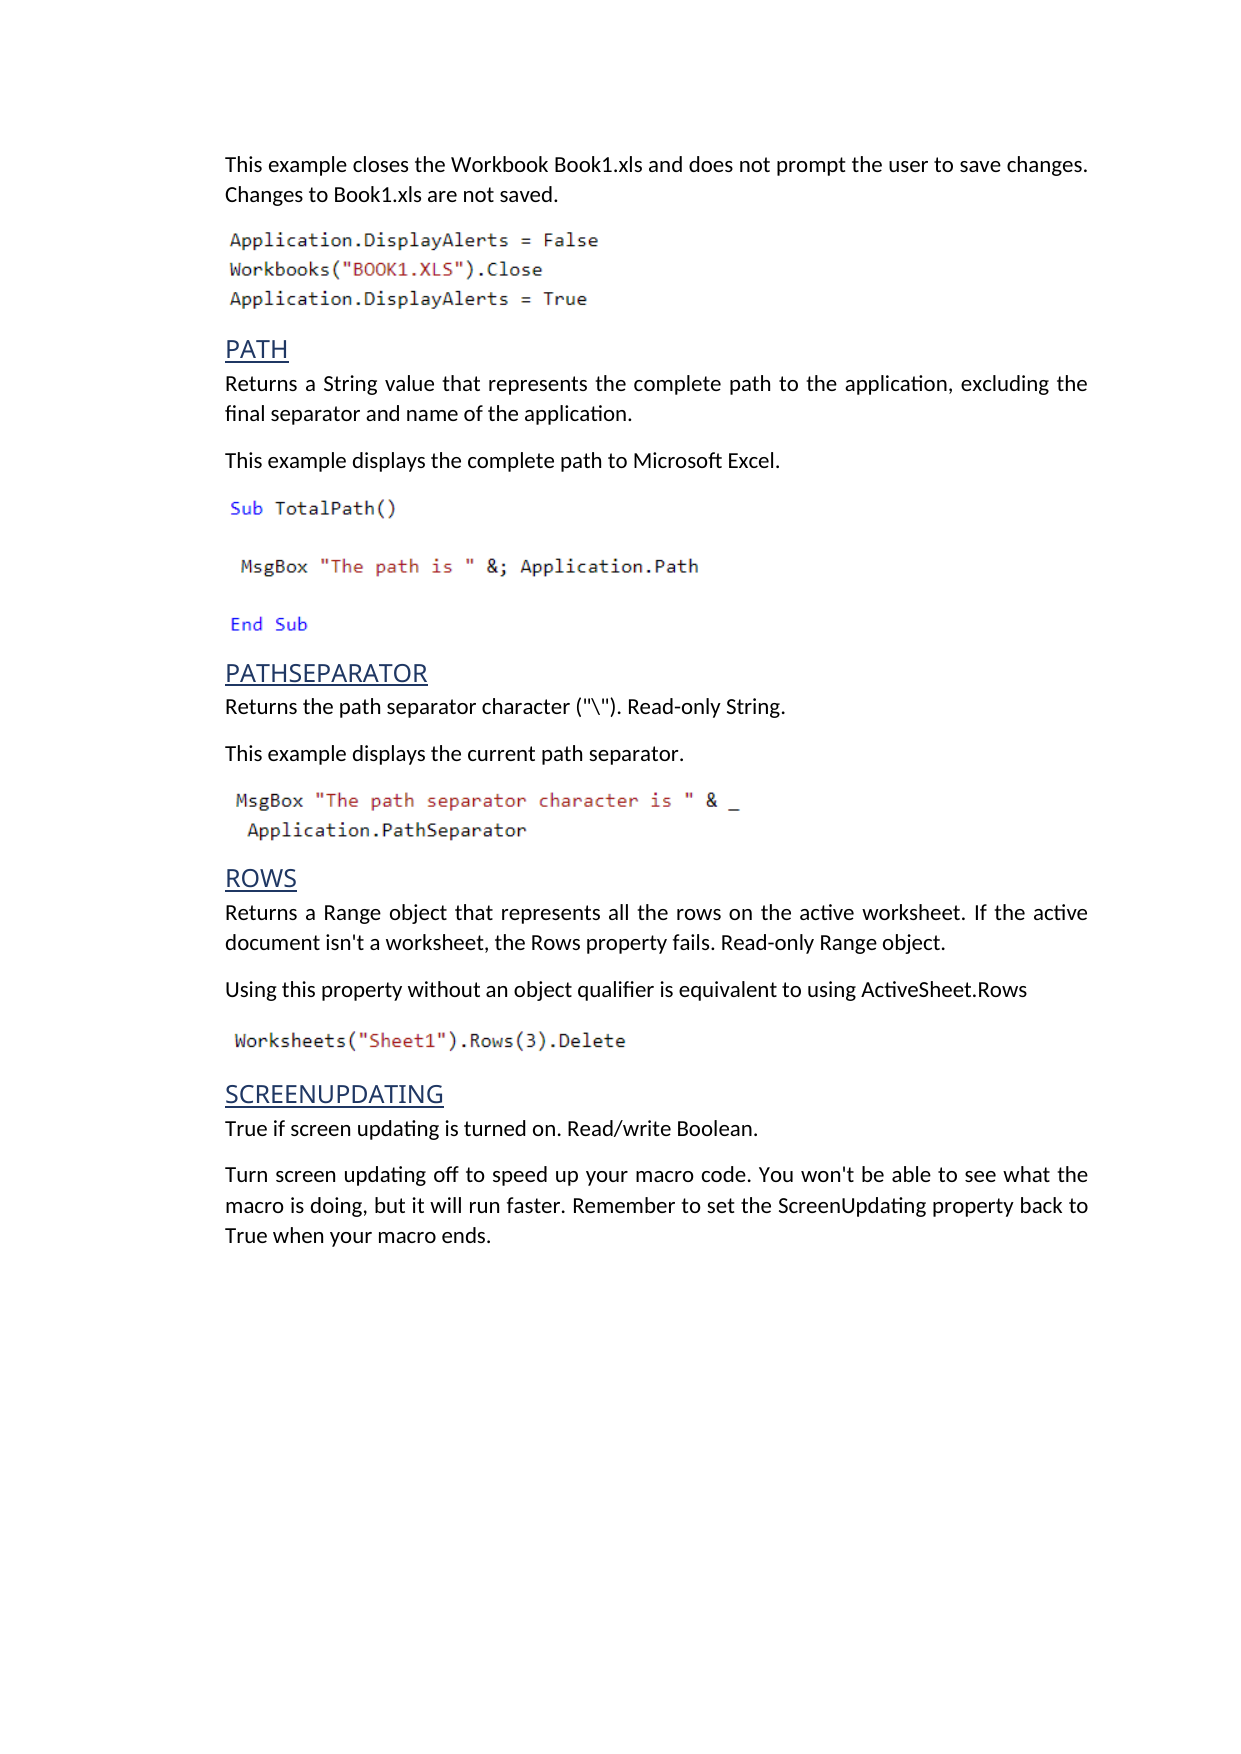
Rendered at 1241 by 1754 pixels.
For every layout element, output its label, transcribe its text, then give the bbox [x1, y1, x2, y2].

text Returns the path separator character ("\"). Read-only String. [225, 692, 1090, 720]
text This example closes the Workbook Book1.xls and does not prompt the user to save changes. Changes to Book1.xls are not saved. [225, 150, 1090, 208]
text This example displays the current path separator. [225, 739, 1090, 767]
text True if screen updating is turned on. Read/write Boolean. [225, 1114, 1090, 1142]
subtitle PATHSEPARATOR [225, 656, 1090, 689]
subtitle ROWS [225, 861, 1090, 895]
picture [225, 492, 769, 637]
picture [225, 1021, 679, 1059]
subtitle SCREENUPDATING [225, 1077, 1090, 1111]
picture [225, 786, 786, 843]
text Using this property without an object qualifier is equivalent to using ActiveSheet.Rows [225, 975, 1090, 1003]
text Returns a String value that represents the complete path to the application, excluding the final separator and name of the application. [225, 369, 1090, 427]
picture [225, 227, 629, 314]
text This example displays the complete path to Microsoft Excel. [225, 446, 1090, 474]
subtitle PATH [225, 332, 1090, 366]
text Turn screen updating off to speed up your macro code. You won't be able to see what the macro is doing, but it will run faster. Remember to set the ScreenUpdating property back to True when your macro ends. [225, 1161, 1090, 1249]
text Returns a Range object that represents all the rows on the active worksheet. If the active document isn't a worksheet, the Rows property fails. Read-only Range object. [225, 898, 1090, 956]
